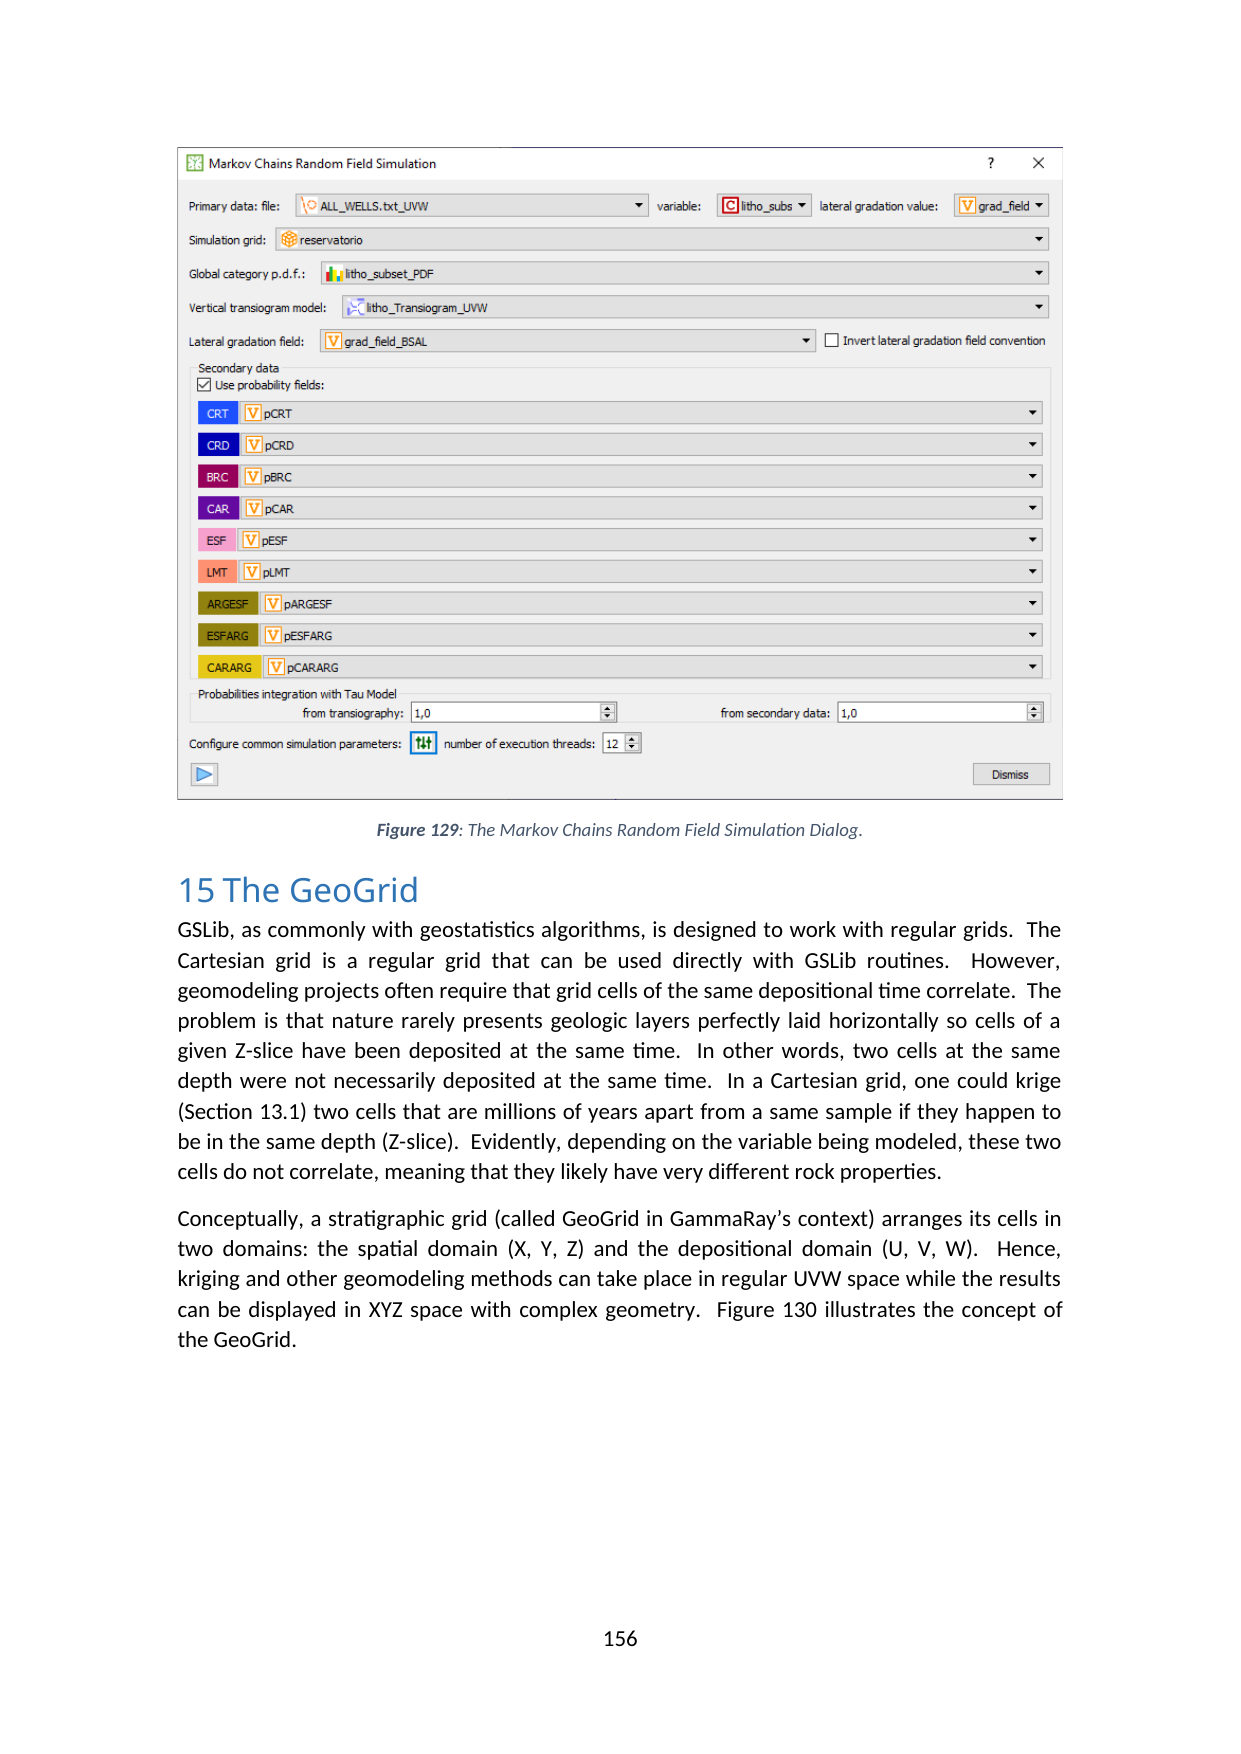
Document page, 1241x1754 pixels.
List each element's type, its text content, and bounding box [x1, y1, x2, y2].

text Conceptually, a stratigraphic grid (called GeoGrid in GammaRay’s context) arranges its cells in two domains: the spatial domain (X, Y, Z) and the depositional domain (U, V, W). Hence, kriging and other geomodeling methods can take place in regular UVW space while the results can be displayed in XYZ space with complex geometry. Figure 129 illustrates the concept of the GeoGrid. [177, 1204, 1063, 1353]
text GSLib, as commonly with geostatistics algorithms, is designed to work with regular grids. The Cartesian grid is a regular grid that can be used directly with GSLib routines. However, geomodeling projects often require that grid cells of the same depositional time correlate. The problem is that nature rarely presents geologic layers perfectly laid horizontally so cells of a given Z-slice have been deposited at the same time. In other words, two cells at the same depth were not necessarily deposited at the same time. In a Cartesian grid, one could krige (Section 13.1) two cells that are millions of years apart from a same sample if they happen to be in the same depth (Z-slice). Evidently, depending on the variable being modeled, these two cells do not correlate, meaning that they likely have very different rock properties. [177, 916, 1063, 1185]
picture [177, 147, 1063, 800]
text Figure 129: The Markov Chains Random Field Simulation Dialog. [177, 819, 1063, 842]
subtitle The GeoGrid [177, 867, 1063, 912]
